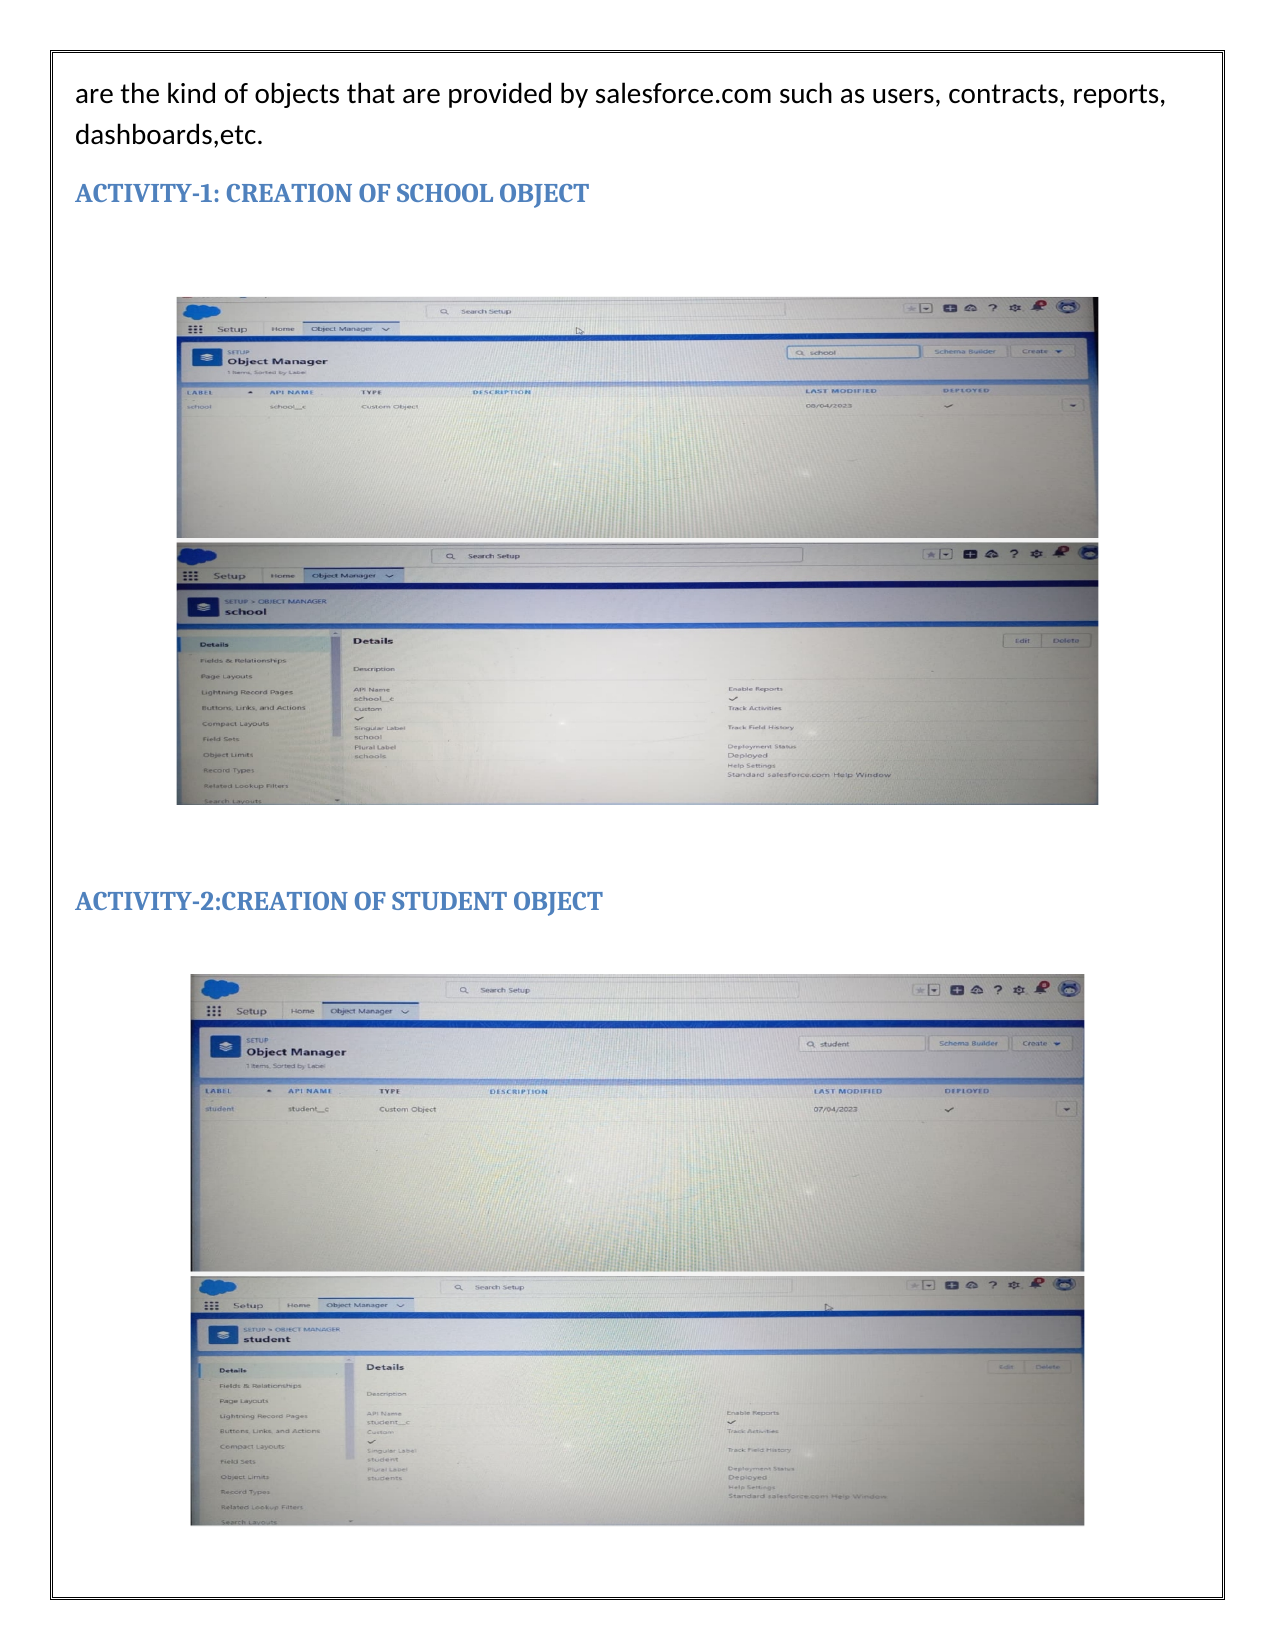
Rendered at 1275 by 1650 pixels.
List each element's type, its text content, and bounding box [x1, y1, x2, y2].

subtitle ACTIVITY-1: CREATION OF SCHOOL OBJECT [75, 178, 1200, 209]
picture [176, 296, 1099, 805]
picture [190, 974, 1085, 1527]
subtitle ACTIVITY-2:CREATION OF STUDENT OBJECT [75, 886, 1200, 917]
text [75, 75, 1200, 152]
